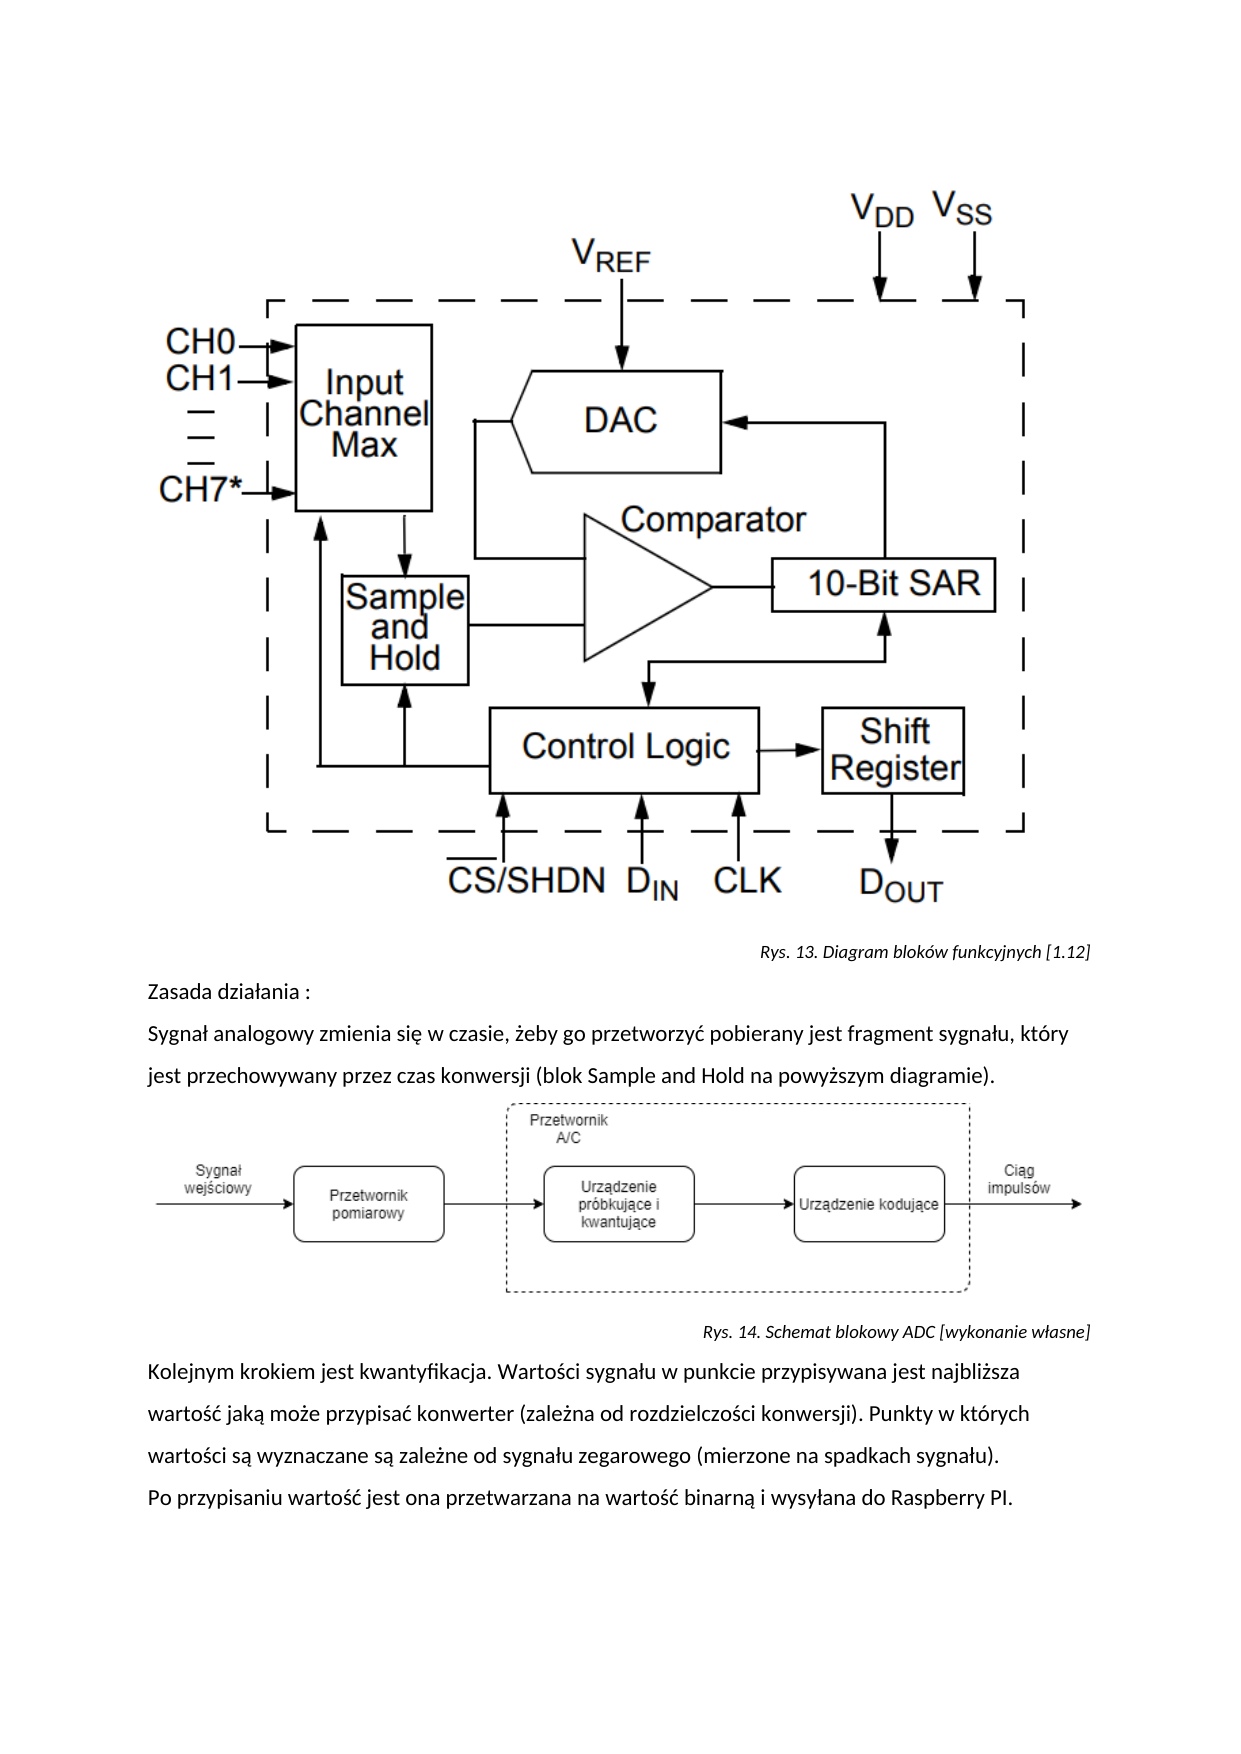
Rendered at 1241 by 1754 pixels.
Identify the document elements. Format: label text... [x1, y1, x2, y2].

text Kolejnym krokiem jest kwantyfikacja. Wartości sygnału w punkcie przypisywana jest najbliższa wartość jaką może przypisać konwerter (zależna od rozdzielczości konwersji). Punkty w których wartości są wyznaczane są zależne od sygnału zegarowego (mierzone na spadkach sygnału). [148, 1357, 1093, 1469]
text Zasada działania : [148, 977, 1093, 1005]
text Po przypisaniu wartość jest ona przetwarzana na wartość binarną i wysyłana do Raspberry PI. [148, 1483, 1093, 1511]
picture [147, 175, 1063, 928]
text Sygnał analogowy zmienia się w czasie, żeby go przetworzyć pobierany jest fragment sygnału, który jest przechowywany przez czas konwersji (blok Sample and Hold na powyższym diagramie). [148, 1019, 1093, 1103]
picture [147, 1103, 1093, 1294]
